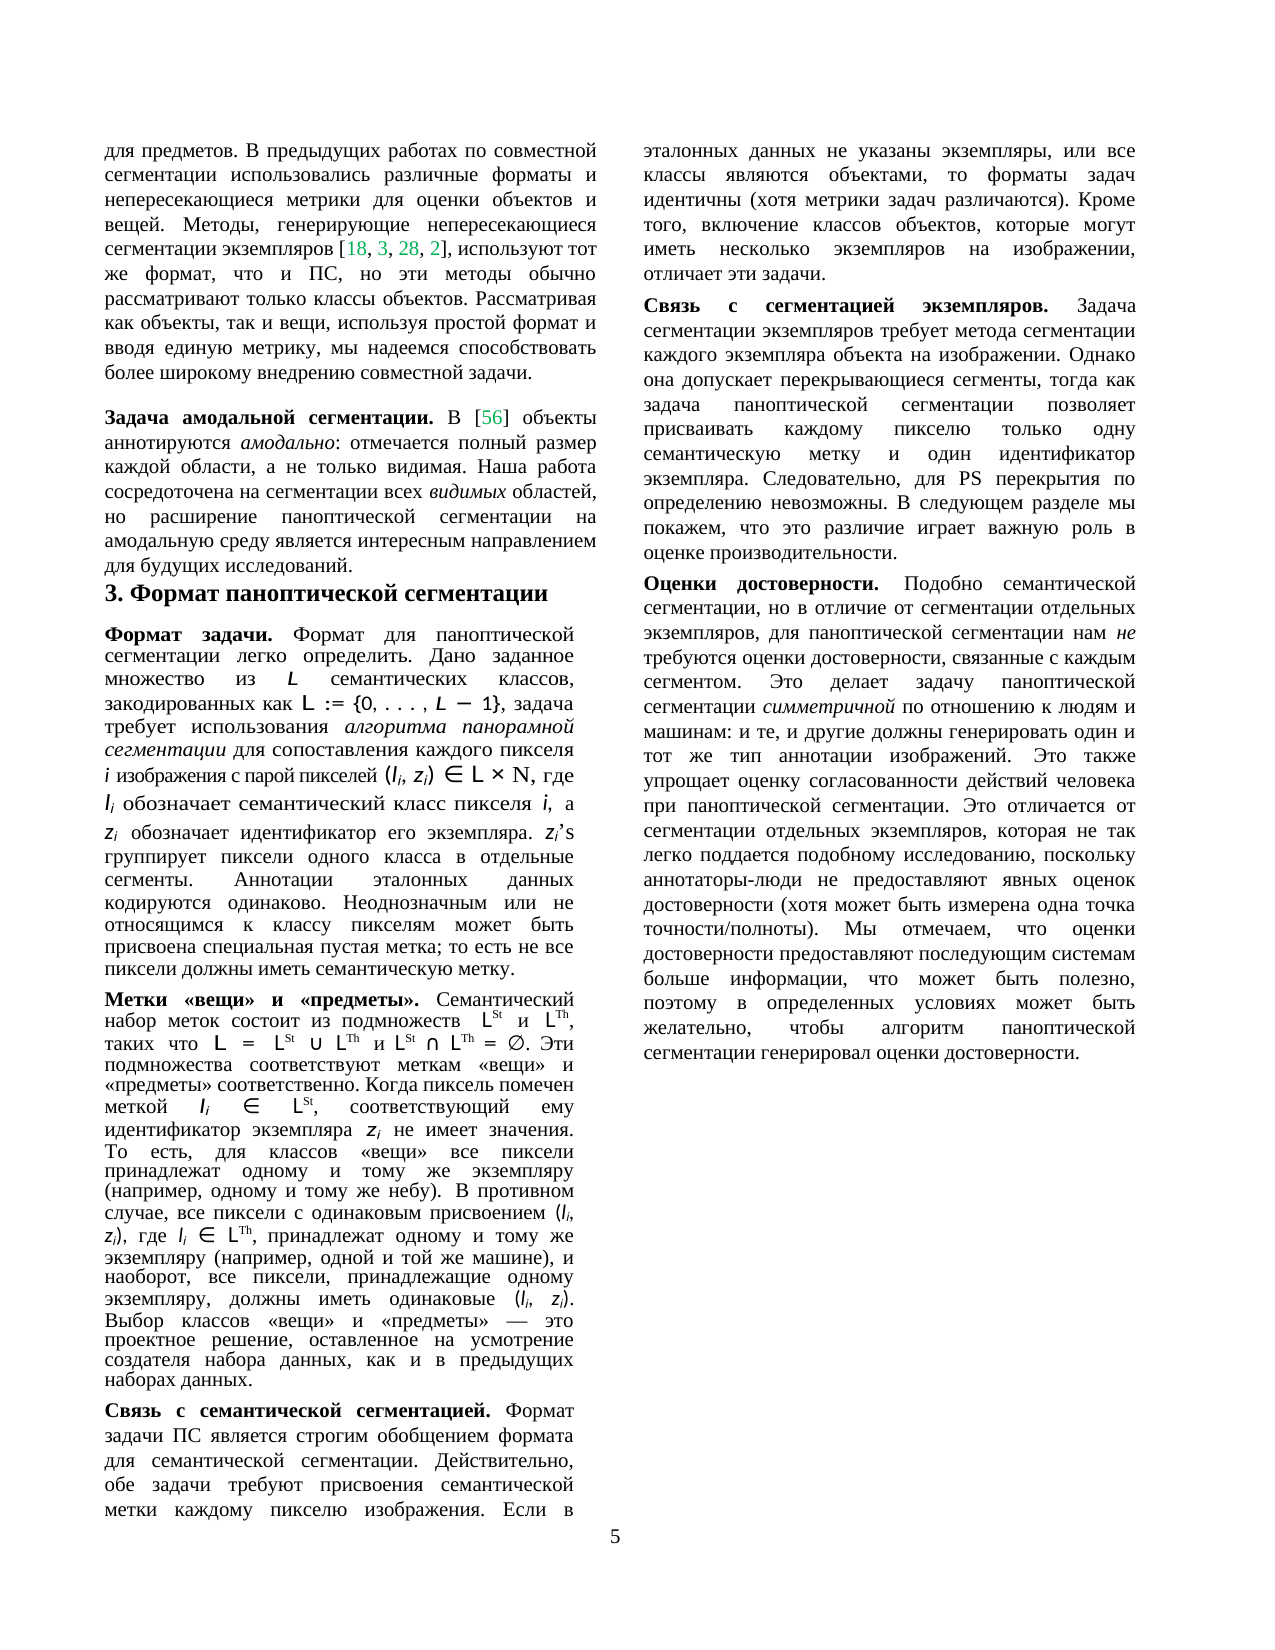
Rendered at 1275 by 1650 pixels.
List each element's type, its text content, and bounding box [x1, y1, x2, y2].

text Формат задачи. Формат для паноптической сегментации легко определить. Дано заданное множество из L семантических классов, закодированных как L := {0, . . . , L − 1}, задача требует использования алгоритма панорамной сегментации для сопоставления каждого пикселя i изображения с парой пикселей (li, zi) ∈ L × N, где li обозначает семантический класс пикселя i, а zi обозначает идентификатор его экземпляра. zi’s группирует пиксели одного класса в отдельные сегменты. Аннотации эталонных данных кодируются одинаково. Неоднозначным или не относящимся к классу пикселям может быть присвоена специальная пустая метка; то есть не все пиксели должны иметь семантическую метку. [104, 623, 574, 980]
text Связь с семантической сегментацией. Формат задачи ПС является строгим обобщением формата для семантической сегментации. Действительно, обе задачи требуют присвоения семантической метки каждому пикселю изображения. Если в эталонных данных не указаны экземпляры, или все классы являются объектами, то форматы задач идентичны (хотя метрики задач различаются). Кроме того, включение классов объектов, которые могут иметь несколько экземпляров на изображении, отличает эти задачи. [104, 1398, 574, 1521]
text Задача амодальной сегментации. В [56] объекты аннотируются амодально: отмечается полный размер каждой области, а не только видимая. Наша работа сосредоточена на сегментации всех видимых областей, но расширение паноптической сегментации на амодальную среду является интересным направлением для будущих исследований. [104, 405, 597, 577]
text Связь с сегментацией экземпляров. Задача сегментации экземпляров требует метода сегментации каждого экземпляра объекта на изображении. Однако она допускает перекрывающиеся сегменты, тогда как задача паноптической сегментации позволяет присваивать каждому пикселю только одну семантическую метку и один идентификатор экземпляра. Следовательно, для PS перекрытия по определению невозможны. В следующем разделе мы покажем, что это различие играет важную роль в оценке производительности. [643, 293, 1136, 564]
text Метки «вещи» и «предметы». Семантический набор меток состоит из подмножеств LSt и LTh, таких что L = LSt ∪ LTh и LSt ∩ LTh = ∅. Эти подмножества соответствуют меткам «вещи» и «предметы» соответственно. Когда пиксель помечен меткой li ∈ LSt, соответствующий ему идентификатор экземпляра zi не имеет значения. То есть, для классов «вещи» все пиксели принадлежат одному и тому же экземпляру (например, одному и тому же небу). В противном случае, все пиксели с одинаковым присвоением (li, zi), где li ∈ LTh, принадлежат одному и тому же экземпляру (например, одной и той же машине), и наоборот, все пиксели, принадлежащие одному экземпляру, должны иметь одинаковые (li, zi). Выбор классов «вещи» и «предметы» — это проектное решение, оставленное на усмотрение создателя набора данных, как и в предыдущих наборах данных. [104, 990, 574, 1391]
text Оценки достоверности. Подобно семантической сегментации, но в отличие от сегментации отдельных экземпляров, для паноптической сегментации нам не требуются оценки достоверности, связанные с каждым сегментом. Это делает задачу паноптической сегментации симметричной по отношению к людям и машинам: и те, и другие должны генерировать один и тот же тип аннотации изображений. Это также упрощает оценку согласованности действий человека при паноптической сегментации. Это отличается от сегментации отдельных экземпляров, которая не так легко поддается подобному исследованию, поскольку аннотаторы-люди не предоставляют явных оценок достоверности (хотя может быть измерена одна точка точности/полноты). Мы отмечаем, что оценки достоверности предоставляют последующим системам больше информации, что может быть полезно, поэтому в определенных условиях может быть желательно, чтобы алгоритм паноптической сегментации генерировал оценки достоверности. [643, 571, 1136, 1064]
text Связь с семантической сегментацией. Формат задачи ПС является строгим обобщением формата для семантической сегментации. Действительно, обе задачи требуют присвоения семантической метки каждому пикселю изображения. Если в эталонных данных не указаны экземпляры, или все классы являются объектами, то форматы задач идентичны (хотя метрики задач различаются). Кроме того, включение классов объектов, которые могут иметь несколько экземпляров на изображении, отличает эти задачи. [643, 137, 1136, 285]
subtitle Формат паноптической сегментации [104, 578, 601, 606]
